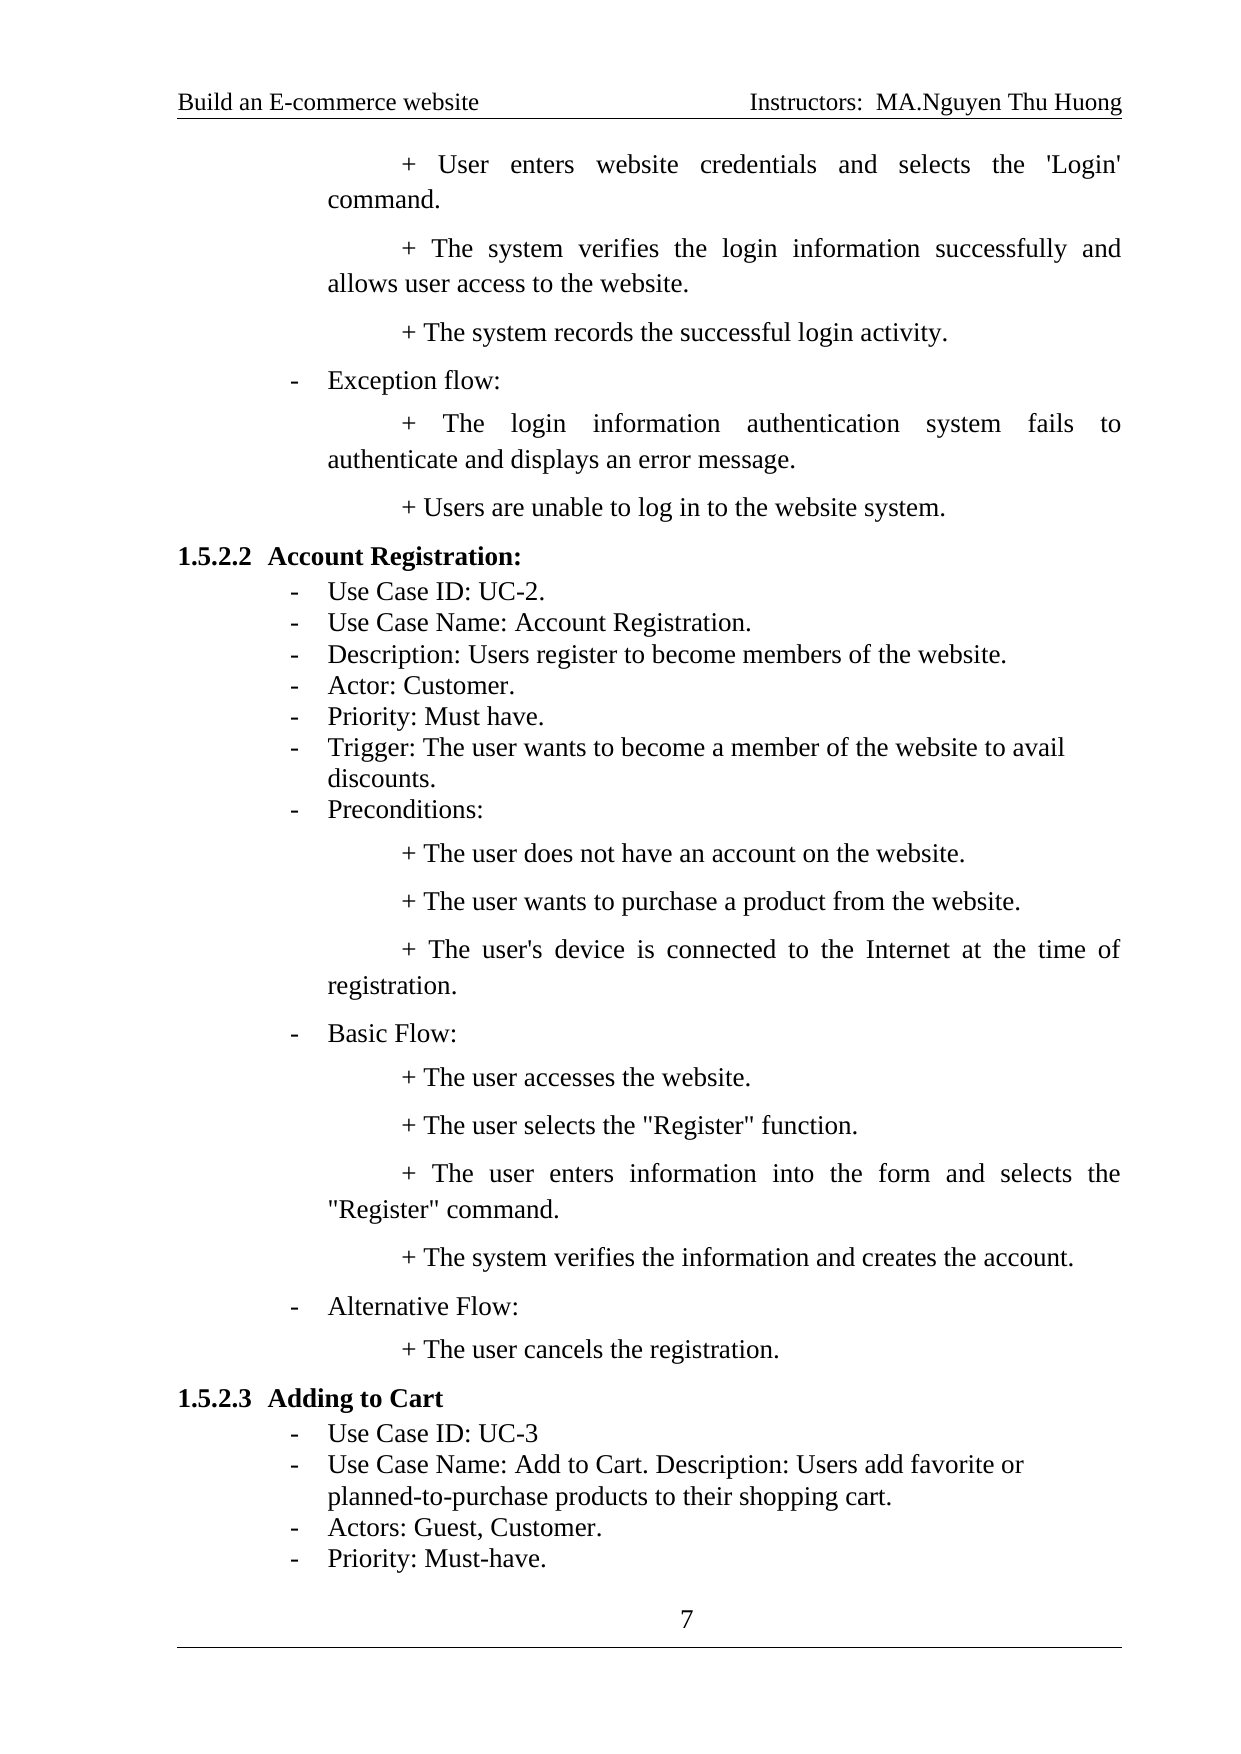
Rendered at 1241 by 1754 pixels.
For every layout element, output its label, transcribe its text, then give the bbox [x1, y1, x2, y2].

text + The user cancels the registration. [327, 1333, 1122, 1364]
text + The user enters information into the form and selects the "Register" command. [327, 1158, 1122, 1224]
list Description: Users register to become members of the website. [290, 638, 1122, 669]
list Use Case ID: UC-2. [290, 575, 1122, 607]
text + The user selects the "Register" function. [327, 1109, 1122, 1141]
list Priority: Must have. [290, 700, 1122, 731]
text + The system records the successful login activity. [327, 316, 1122, 347]
text + The user does not have an account on the website. [327, 837, 1122, 868]
text + Users are unable to log in to the website system. [177, 491, 1122, 523]
text + The user wants to purchase a product from the website. [327, 885, 1122, 916]
list Preconditions: [290, 793, 1122, 824]
text + The user accesses the website. [327, 1061, 1122, 1092]
subtitle Adding to Cart [177, 1382, 1122, 1413]
list Use Case Name: Add to Cart. Description: Users add favorite or planned-to-purchase products to their shopping cart. [290, 1448, 1122, 1511]
text + The login information authentication system fails to authenticate and displays an error message. [327, 407, 1122, 474]
list Alternative Flow: [290, 1290, 1122, 1321]
list Priority: Must-have. [290, 1542, 1122, 1573]
subtitle Account Registration: [177, 540, 1122, 571]
text + The system verifies the login information successfully and allows user access to the website. [327, 232, 1122, 298]
list Use Case ID: UC-3 [290, 1417, 1122, 1448]
text + The system verifies the information and creates the account. [327, 1242, 1122, 1273]
text + The user's device is connected to the Internet at the time of registration. [327, 933, 1122, 1000]
list Use Case Name: Account Registration. [290, 607, 1122, 638]
list Basic Flow: [290, 1017, 1122, 1049]
list Actor: Customer. [290, 669, 1122, 700]
list Exception flow: [290, 364, 1122, 395]
text + User enters website credentials and selects the 'Login' command. [327, 148, 1122, 214]
list Actors: Guest, Customer. [290, 1511, 1122, 1542]
list Trigger: The user wants to become a member of the website to avail discounts. [290, 731, 1122, 793]
